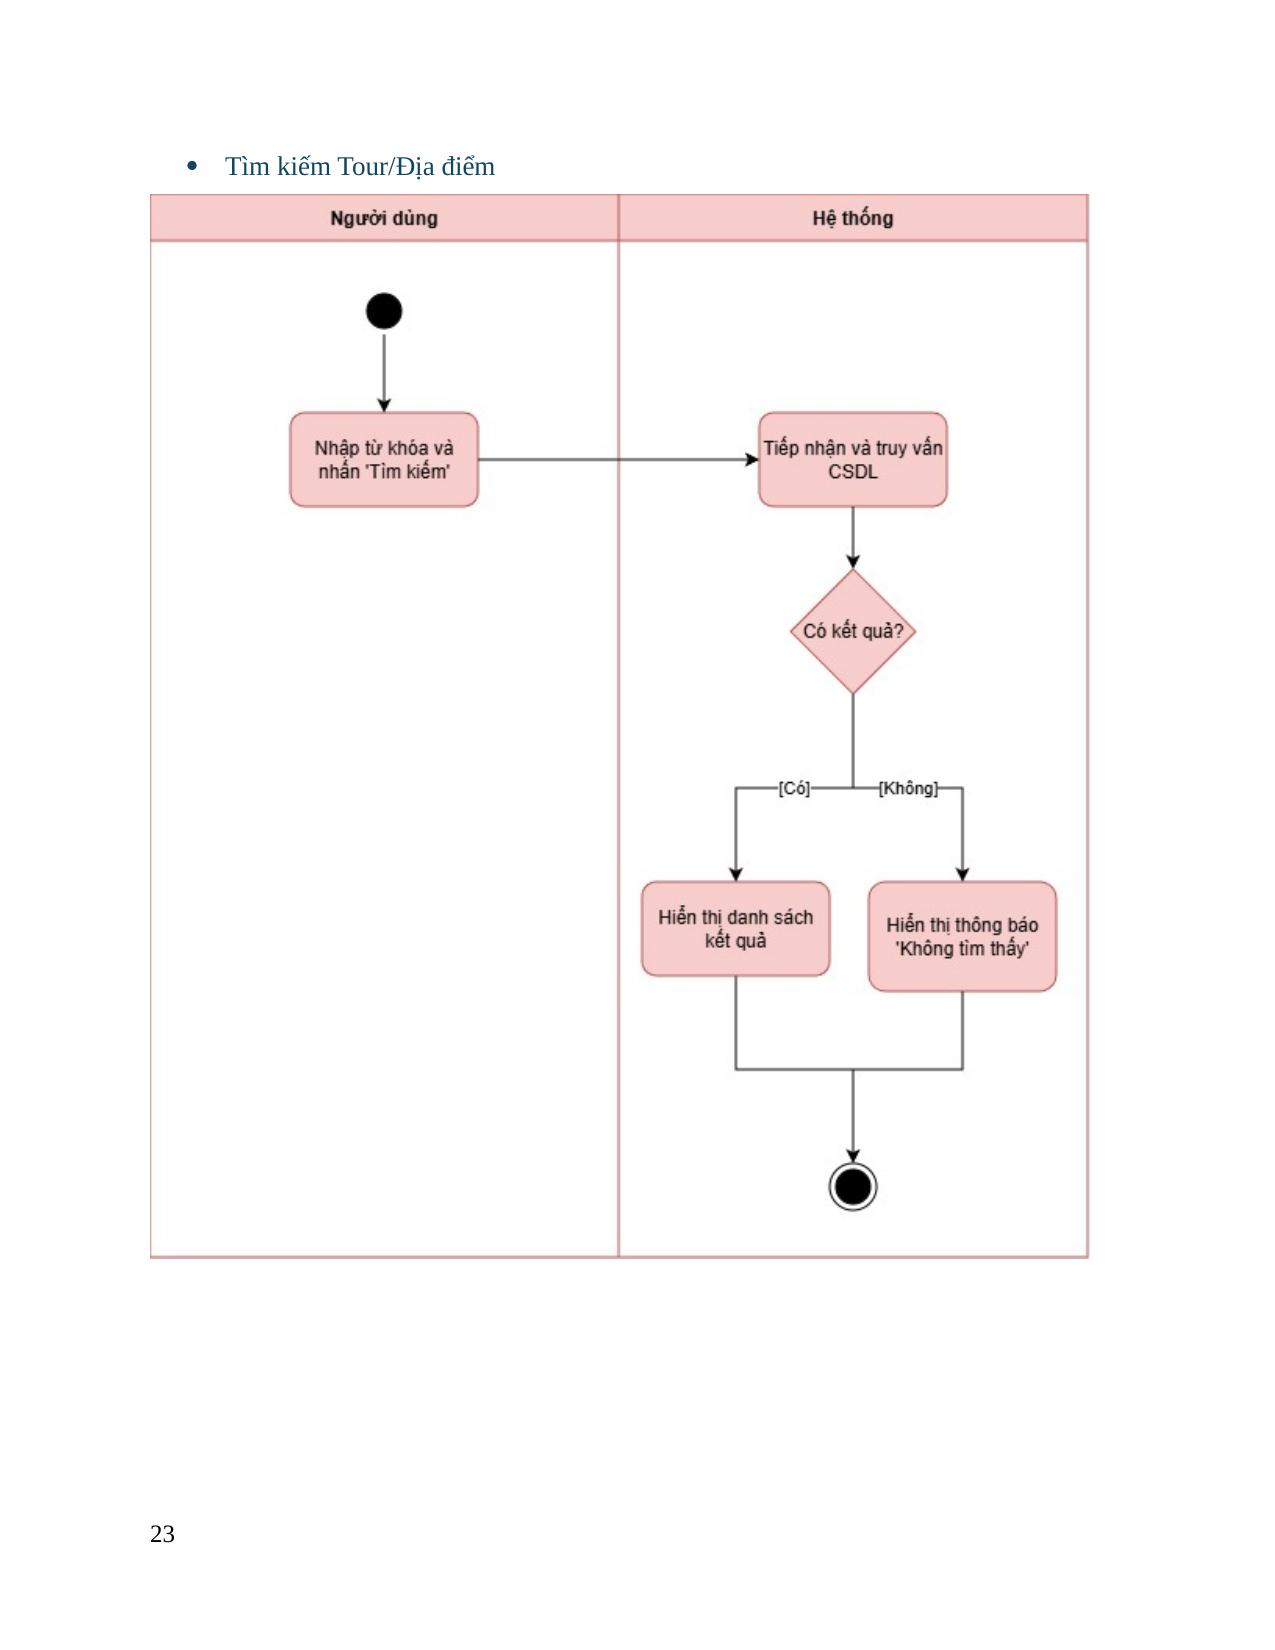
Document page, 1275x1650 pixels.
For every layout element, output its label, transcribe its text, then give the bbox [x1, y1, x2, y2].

subtitle Tìm kiếm Tour/Địa điểm [187, 150, 1125, 181]
picture [150, 194, 1091, 1259]
